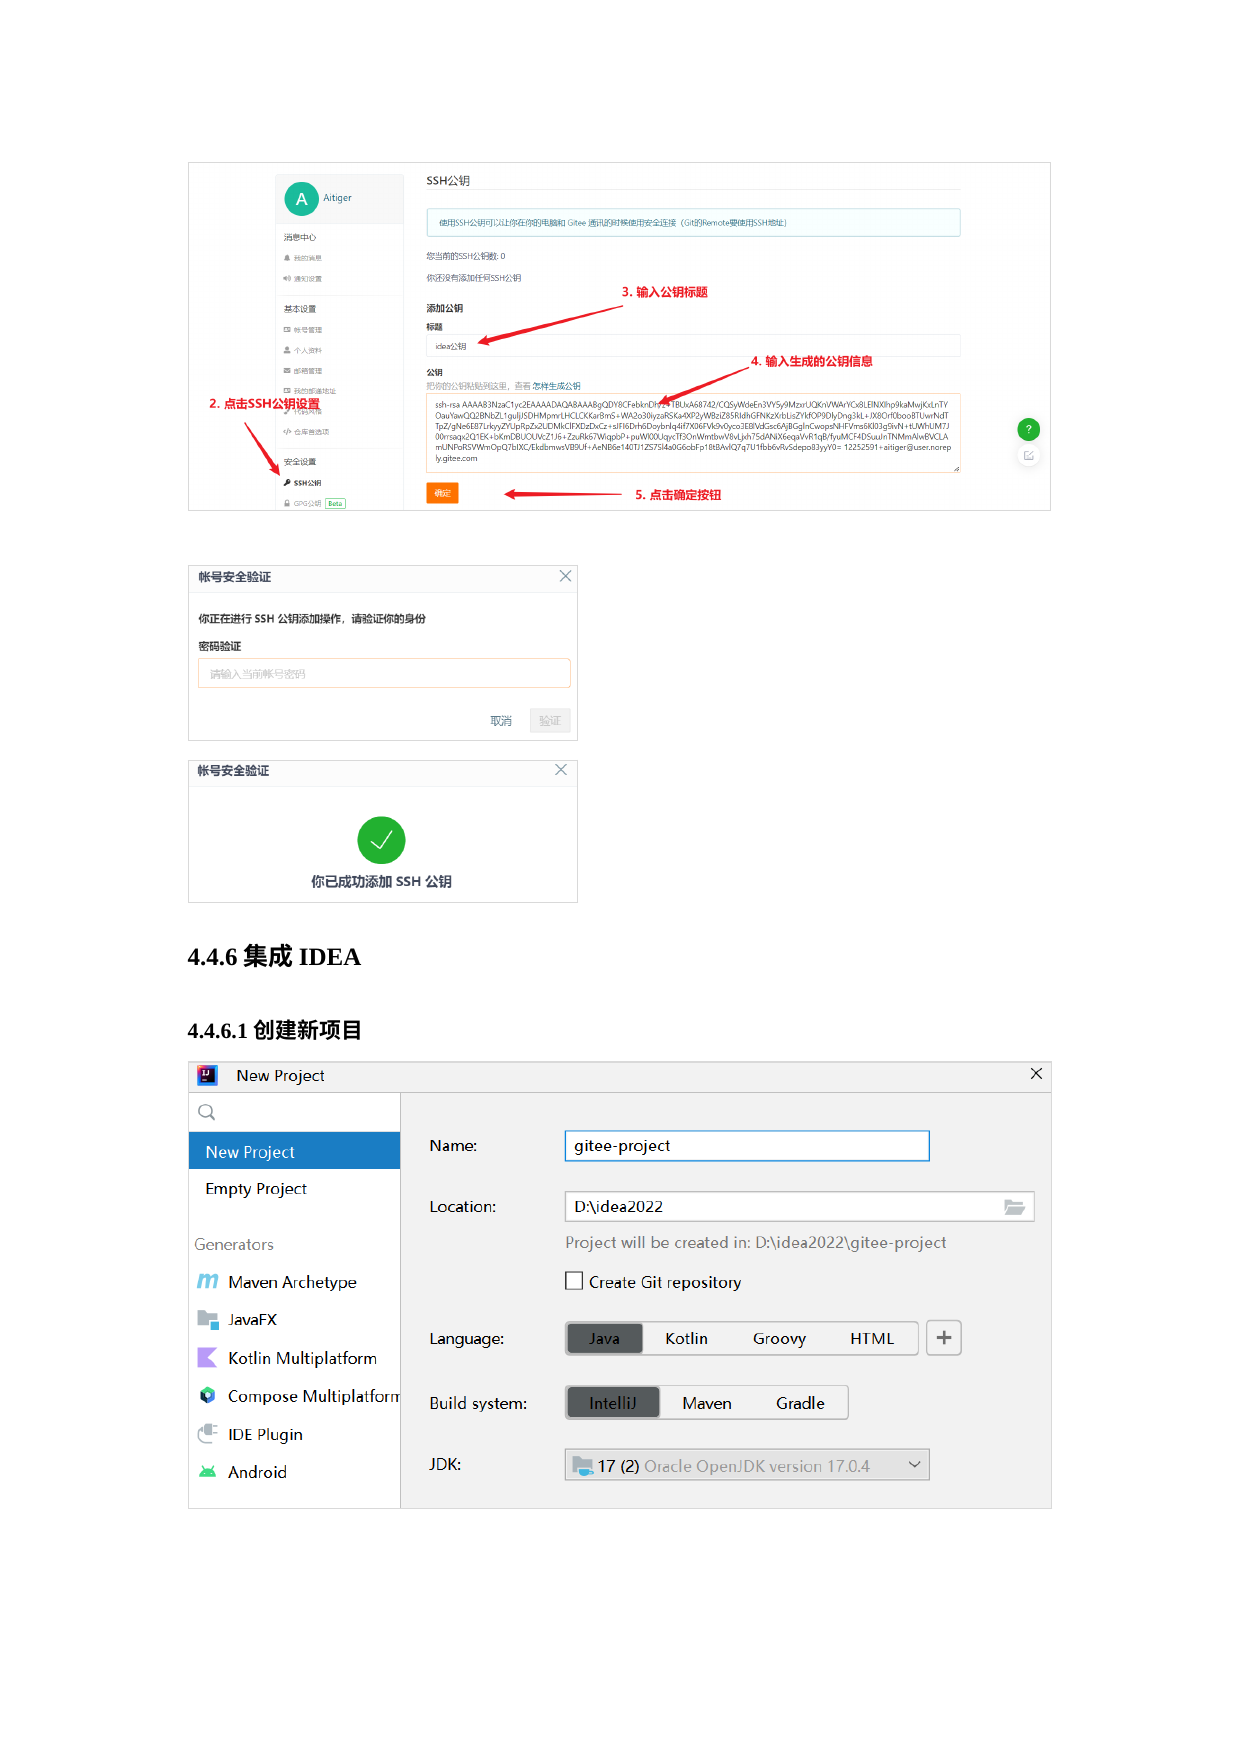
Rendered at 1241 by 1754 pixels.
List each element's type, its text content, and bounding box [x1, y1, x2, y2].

picture [189, 566, 577, 740]
picture [189, 163, 1050, 510]
subtitle 4.4.6.1 创建新项目 [187, 1013, 1053, 1046]
picture [189, 1063, 1051, 1508]
picture [189, 761, 577, 902]
subtitle 4.4.6 集成IDEA [187, 922, 1053, 987]
